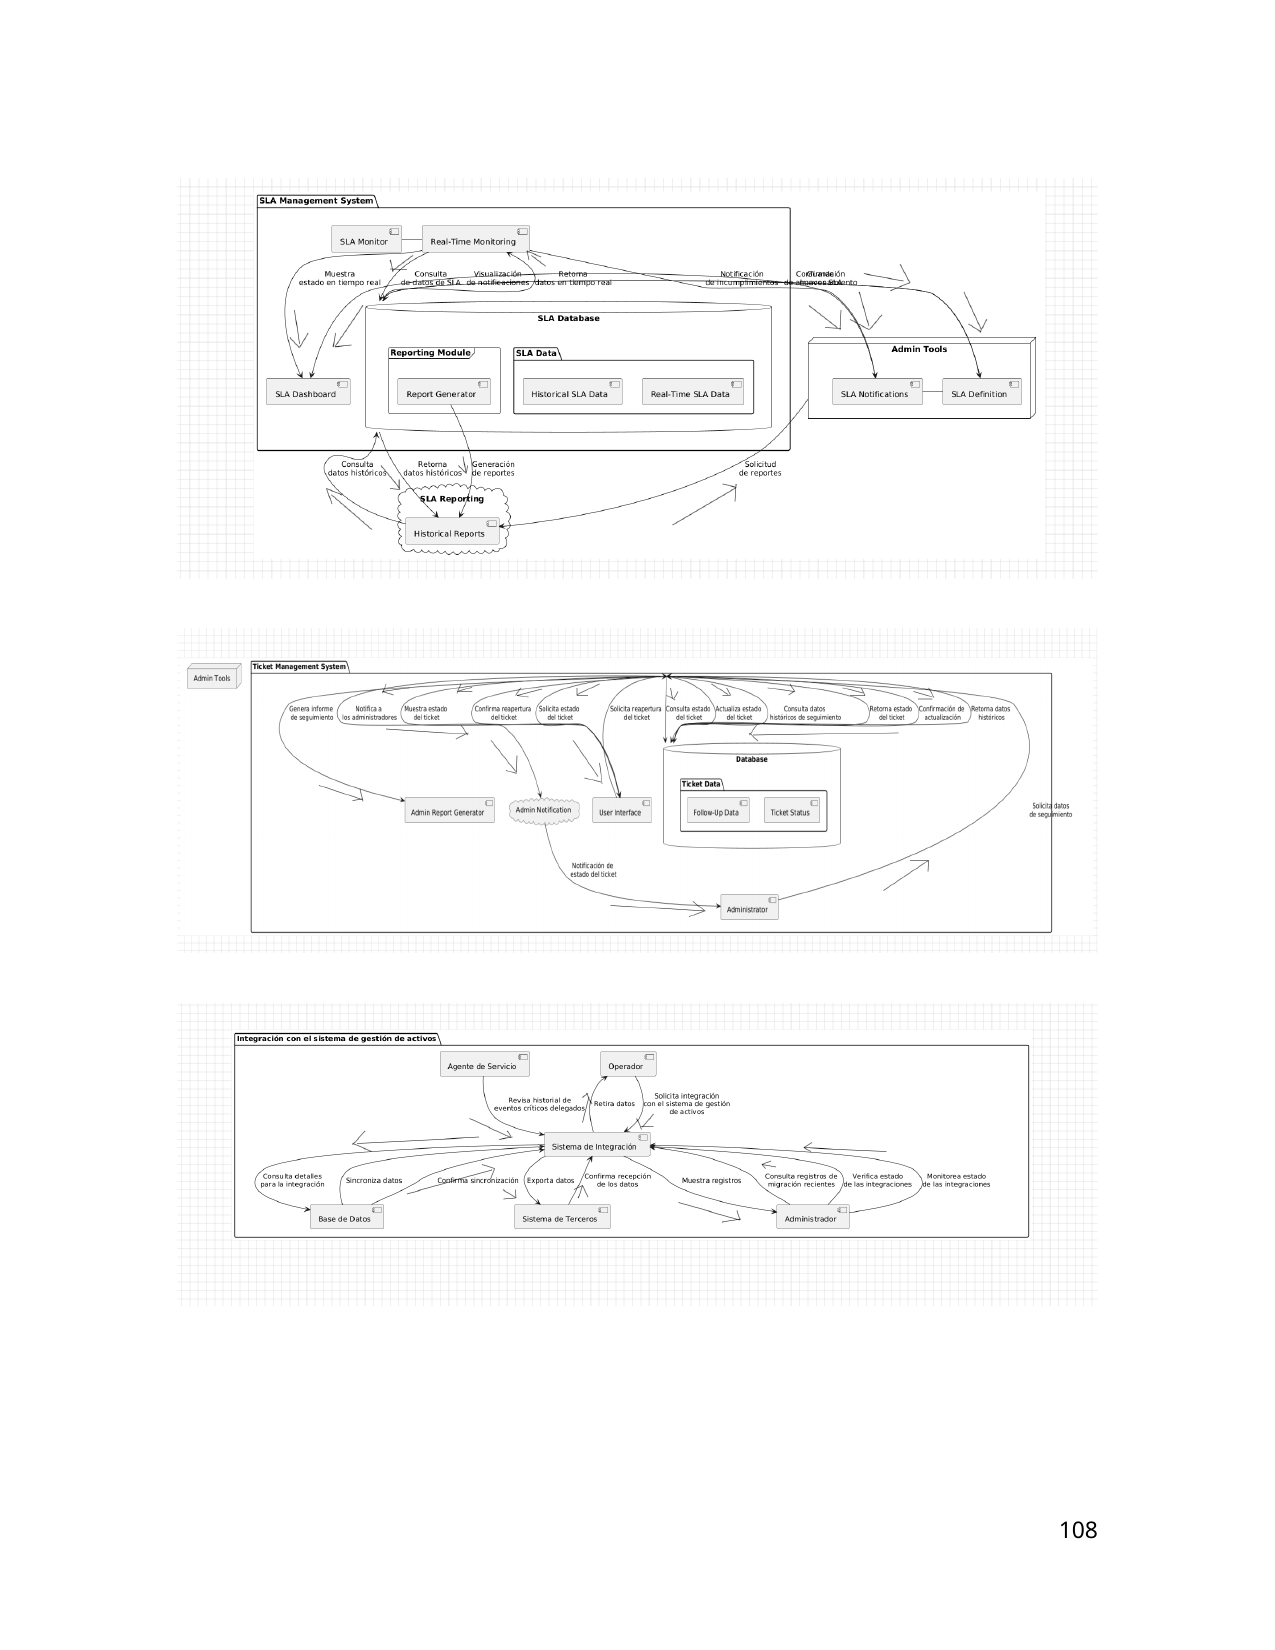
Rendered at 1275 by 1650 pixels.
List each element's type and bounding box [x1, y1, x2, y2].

picture [177, 628, 1098, 953]
picture [177, 1003, 1098, 1306]
picture [177, 178, 1098, 579]
